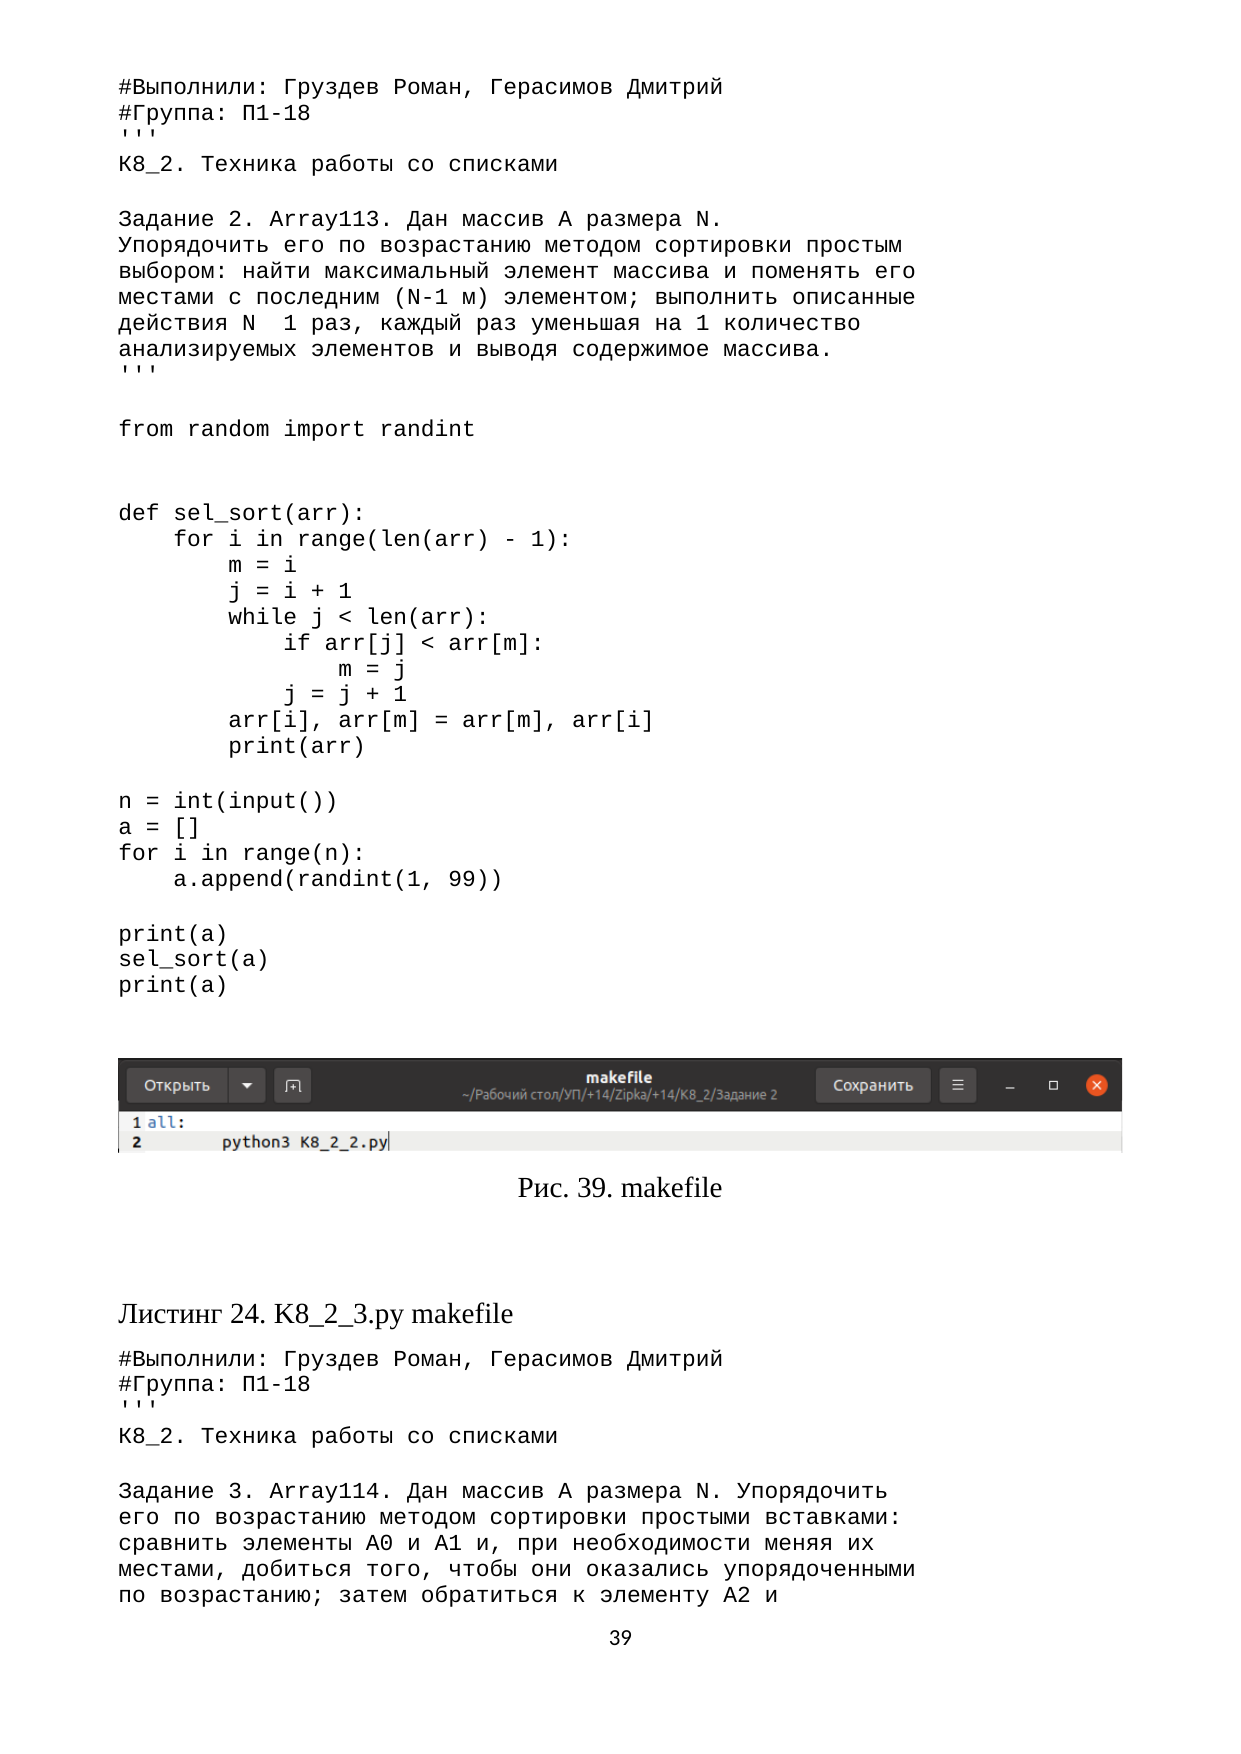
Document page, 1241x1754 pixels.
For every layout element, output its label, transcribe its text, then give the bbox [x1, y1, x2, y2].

text print(a) [118, 922, 1122, 948]
text m = i [118, 553, 1122, 579]
text Рис. 39. makefile [118, 1153, 1122, 1203]
text for i in range(n): [118, 841, 1122, 867]
text a.append(randint(1, 99)) [118, 867, 1122, 893]
text местами, добиться того, чтобы они оказались упорядоченными [118, 1557, 1122, 1583]
text j = j + 1 [118, 683, 1122, 709]
text действия N 1 раз, каждый раз уменьшая на 1 количество [118, 311, 1122, 337]
text print(a) [118, 974, 1122, 1000]
text m = j [118, 657, 1122, 683]
text #Выполнили: Груздев Роман, Герасимов Дмитрий [118, 1347, 1122, 1373]
text ''' [118, 1399, 1122, 1425]
text сравнить элементы A0 и A1 и, при необходимости меняя их [118, 1531, 1122, 1557]
text j = i + 1 [118, 579, 1122, 605]
text Листинг 24. K8_2_3.py makefile [118, 1297, 1122, 1330]
text #Группа: П1-18 [118, 1373, 1122, 1399]
text for i in range(len(arr) - 1): [118, 527, 1122, 553]
text from random import randint [118, 418, 1122, 444]
text анализируемых элементов и выводя содержимое массива. [118, 337, 1122, 363]
text местами с последним (N-1 м) элементом; выполнить описанные [118, 285, 1122, 311]
text #Выполнили: Груздев Роман, Герасимов Дмитрий [118, 75, 1122, 101]
text def sel_sort(arr): [118, 501, 1122, 527]
text ''' [118, 127, 1122, 153]
picture [118, 1058, 1123, 1153]
text print(arr) [118, 735, 1122, 761]
text arr[i], arr[m] = arr[m], arr[i] [118, 709, 1122, 735]
text К8_2. Техника работы со списками [118, 1425, 1122, 1451]
text его по возрастанию методом сортировки простыми вставками: [118, 1505, 1122, 1531]
text while j < len(arr): [118, 605, 1122, 631]
text ''' [118, 363, 1122, 389]
text выбором: найти максимальный элемент массива и поменять его [118, 259, 1122, 285]
text Задание 3. Array114. Дан массив A размера N. Упорядочить [118, 1479, 1122, 1505]
text Упорядочить его по возрастанию методом сортировки простым [118, 233, 1122, 259]
text n = int(input()) [118, 789, 1122, 815]
text sel_sort(a) [118, 948, 1122, 974]
text #Группа: П1-18 [118, 101, 1122, 127]
text if arr[j] < arr[m]: [118, 631, 1122, 657]
text a = [] [118, 815, 1122, 841]
text К8_2. Техника работы со списками [118, 153, 1122, 179]
text по возрастанию; затем обратиться к элементу A2 и [118, 1583, 1122, 1609]
text Задание 2. Array113. Дан массив A размера N. [118, 207, 1122, 233]
